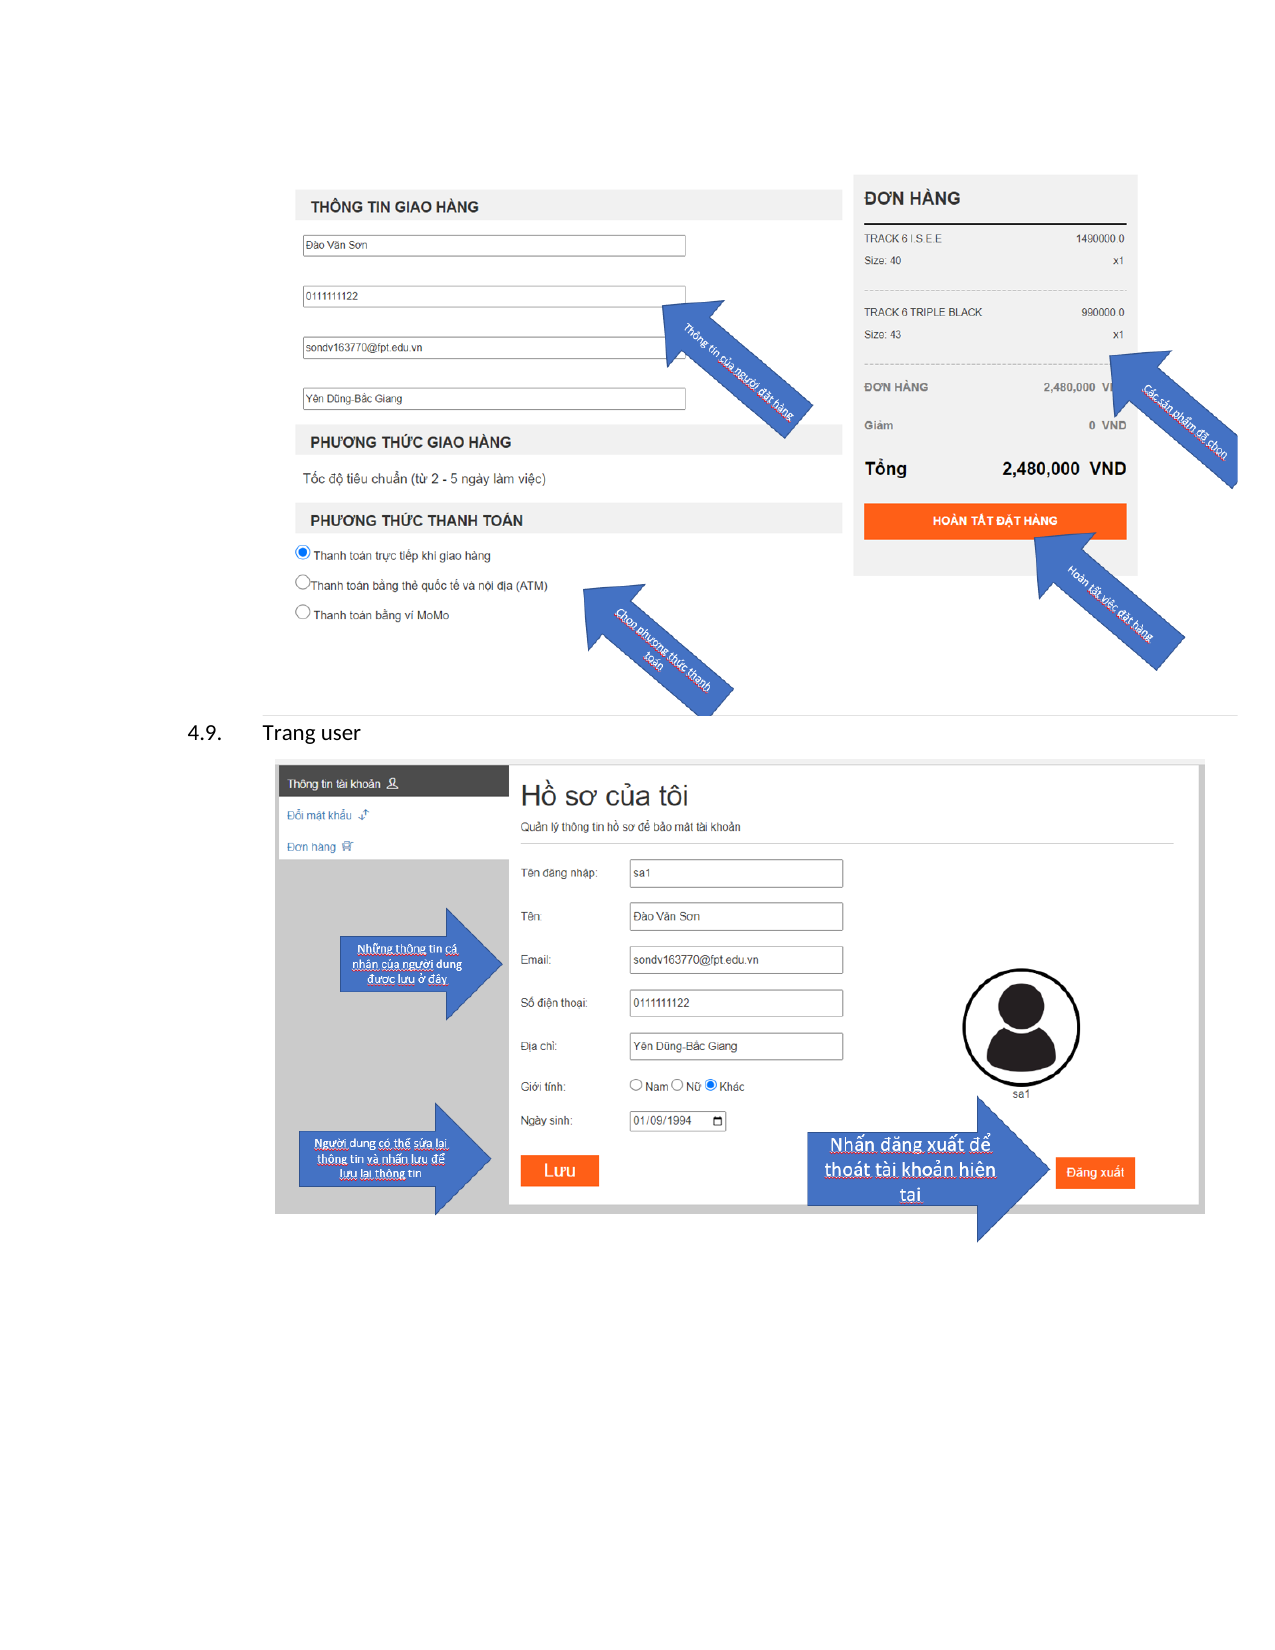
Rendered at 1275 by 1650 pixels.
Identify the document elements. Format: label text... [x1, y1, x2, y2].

picture [262, 150, 1238, 716]
picture [262, 748, 1238, 1247]
list Trang user [187, 718, 1125, 746]
